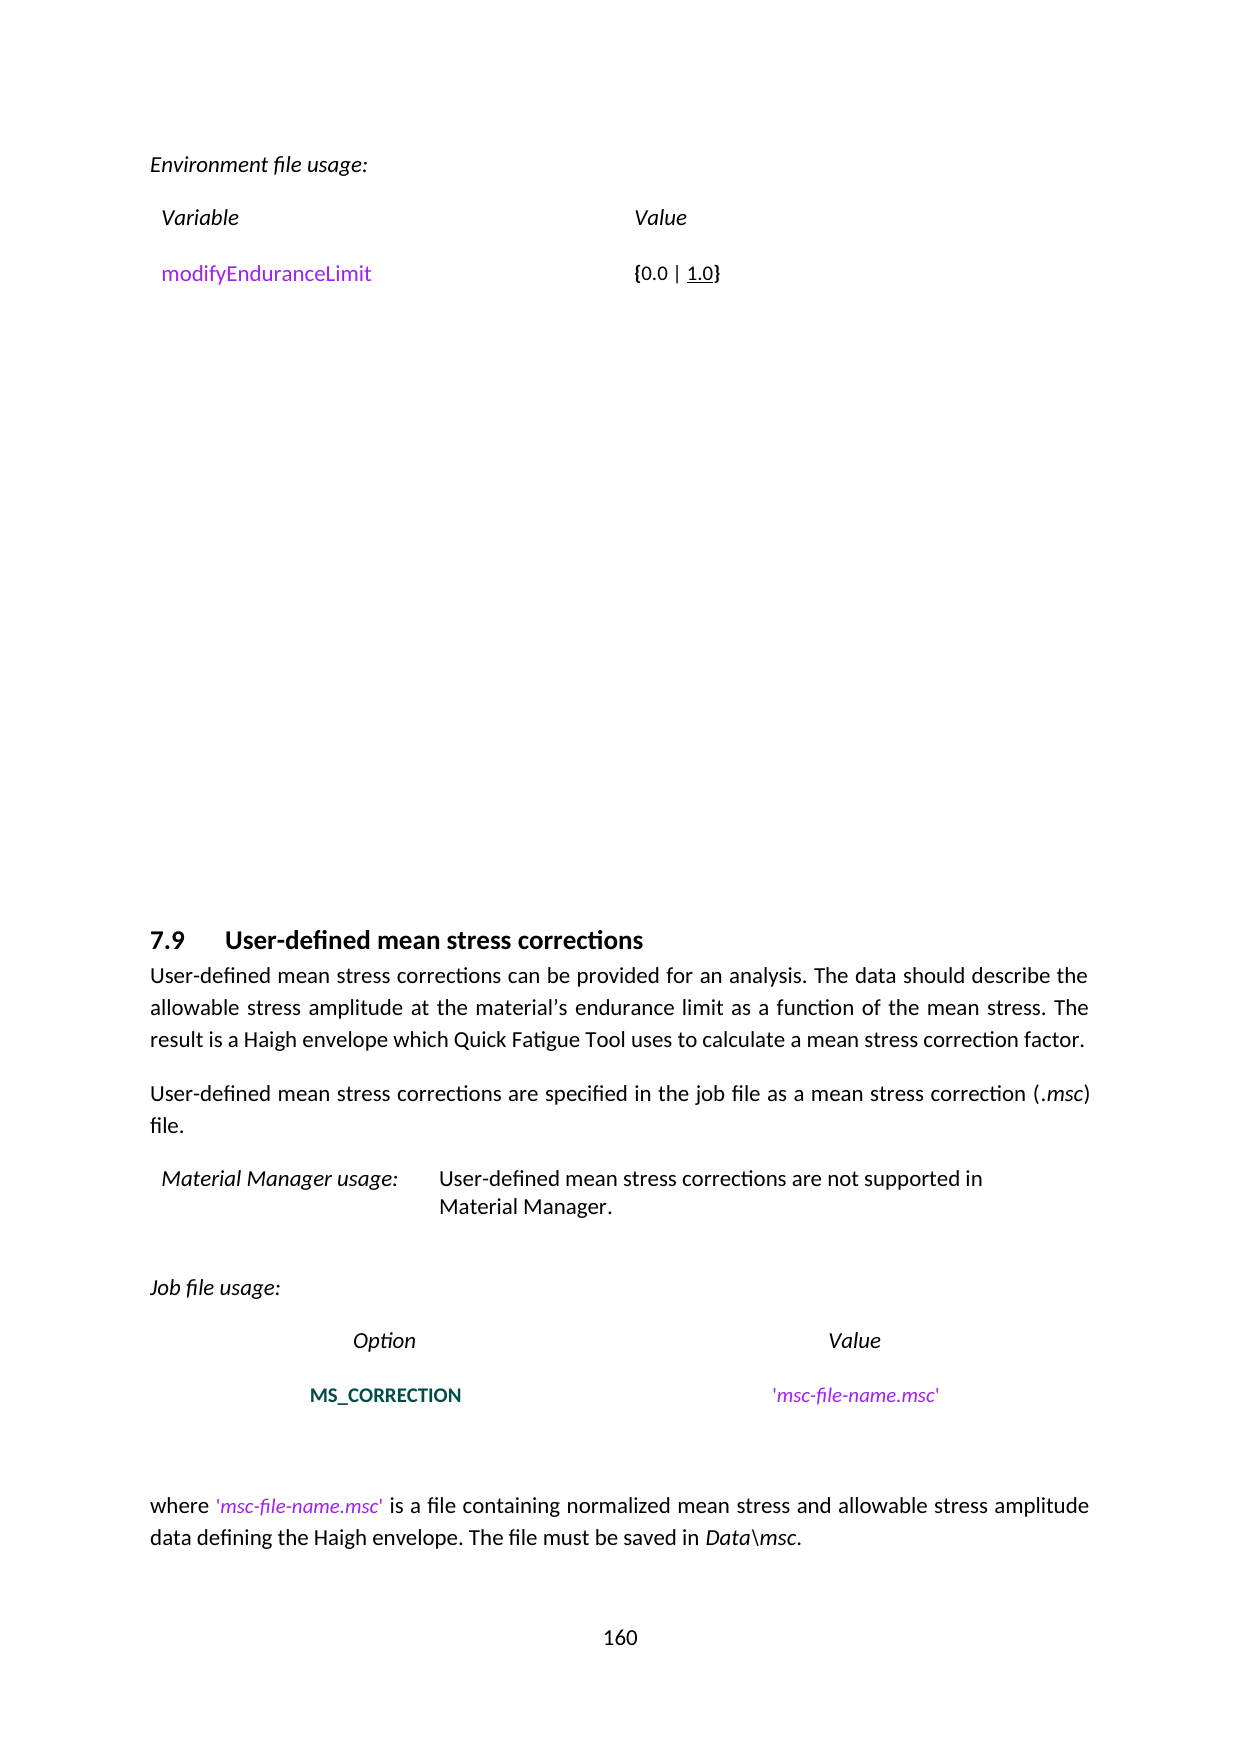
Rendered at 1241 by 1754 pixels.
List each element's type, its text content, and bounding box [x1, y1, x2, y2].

text Environment file usage: [150, 150, 1090, 178]
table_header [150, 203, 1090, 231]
text Job file usage: [150, 1273, 1090, 1301]
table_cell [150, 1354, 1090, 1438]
text User-defined mean stress corrections are specified in the job file as a mean stress correction (.msc) file. [150, 1079, 1090, 1139]
text where 'msc-file-name.msc' is a file containing normalized mean stress and allowable stress amplitude data defining the Haigh envelope. The file must be saved in Data\msc. [150, 1491, 1090, 1551]
text User-defined mean stress corrections can be provided for an analysis. The data should describe the allowable stress amplitude at the material’s endurance limit as a function of the mean stress. The result is a Haigh envelope which Quick Fatigue Tool uses to calculate a mean stress correction factor. [150, 961, 1090, 1054]
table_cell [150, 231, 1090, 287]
subtitle 7.9 User-defined mean stress corrections [150, 923, 1090, 956]
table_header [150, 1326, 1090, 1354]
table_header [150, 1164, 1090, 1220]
